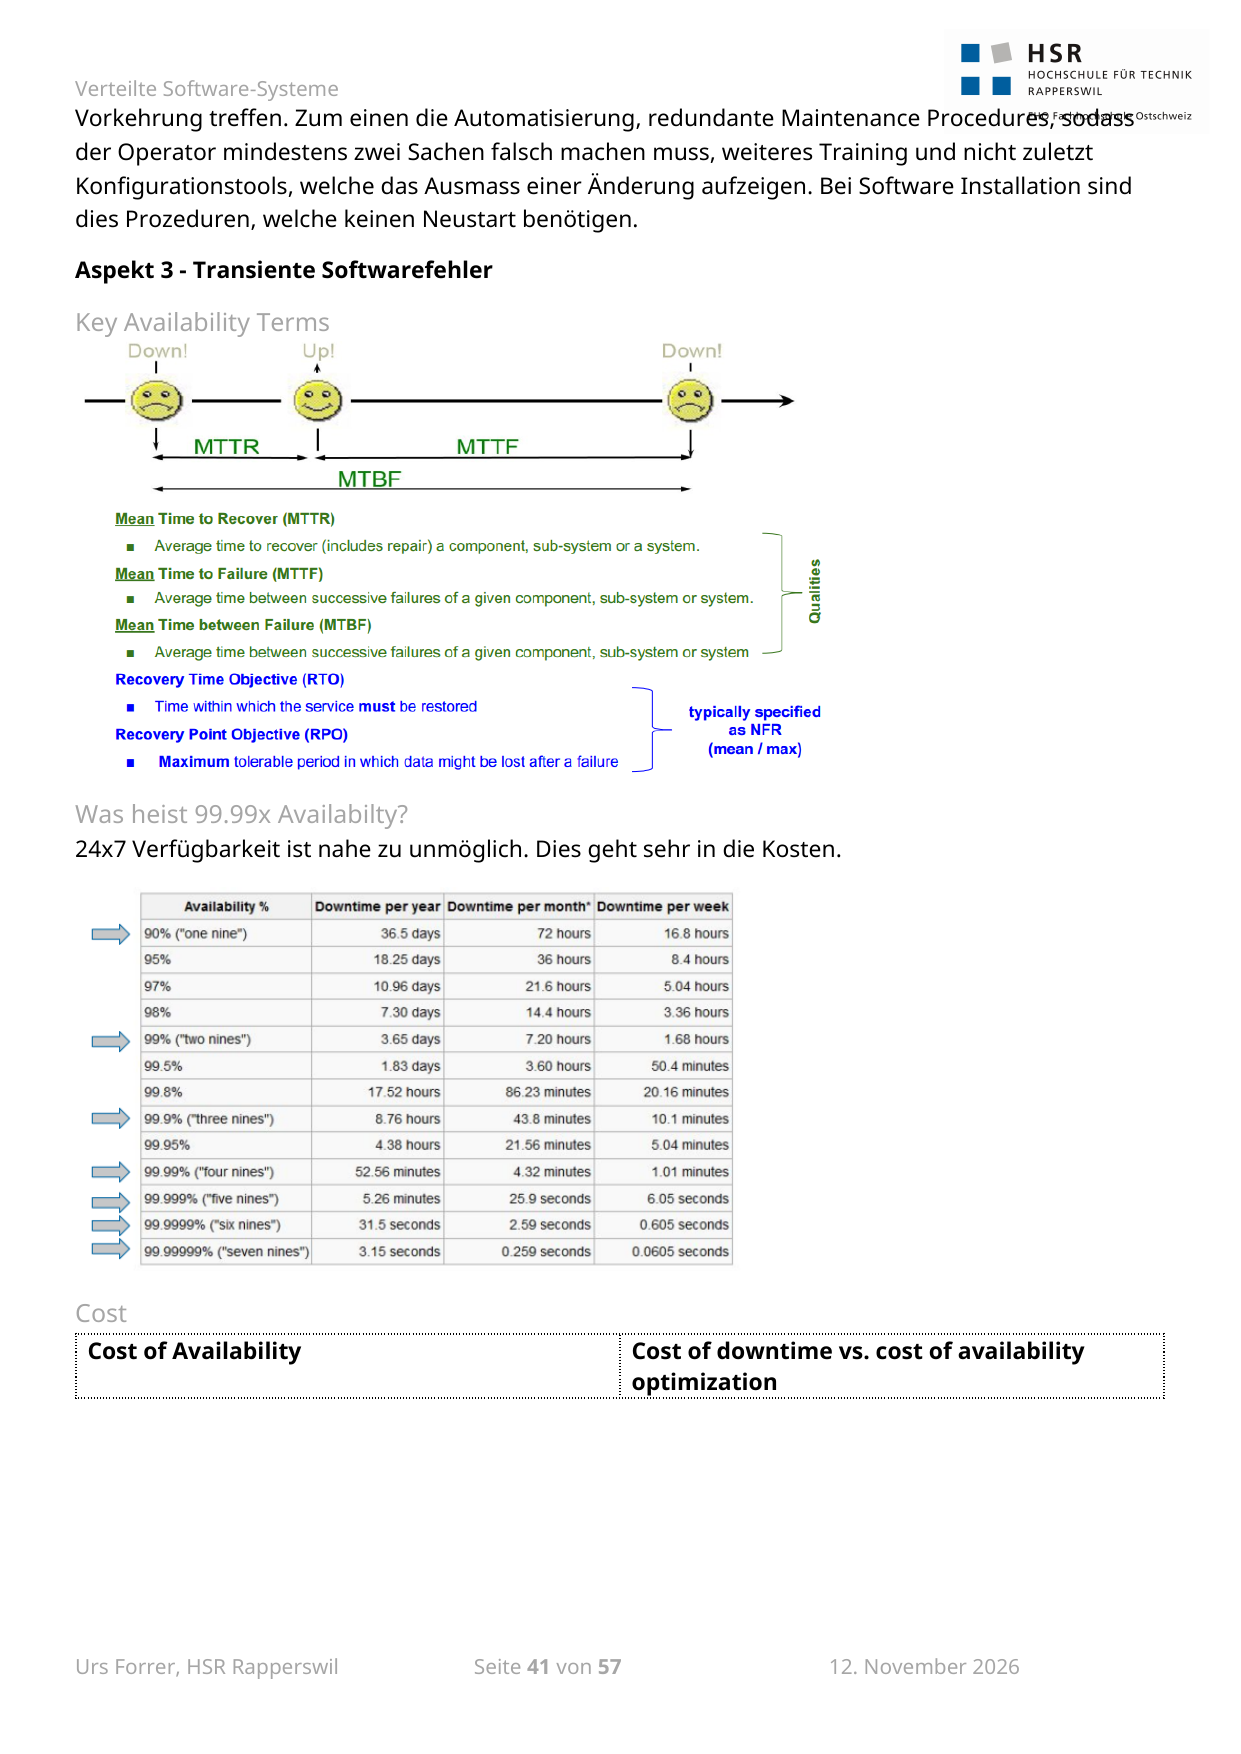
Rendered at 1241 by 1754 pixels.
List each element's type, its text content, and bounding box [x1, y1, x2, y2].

text Aspekt 3 - Transiente Softwarefehler [75, 254, 1165, 285]
subtitle Was heist 99.99x Availabilty? [75, 796, 1165, 830]
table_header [76, 1333, 620, 1397]
subtitle Cost [75, 1296, 1165, 1330]
picture [943, 29, 1210, 134]
text 24x7 Verfügbarkeit ist nahe zu unmöglich. Dies geht sehr in die Kosten. [75, 833, 1165, 864]
table_header Cost of downtime vs. cost of availability optimization [620, 1333, 1164, 1397]
subtitle Key Availability Terms [75, 304, 1165, 338]
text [75, 102, 1165, 235]
picture [75, 883, 752, 1277]
picture [75, 341, 846, 777]
